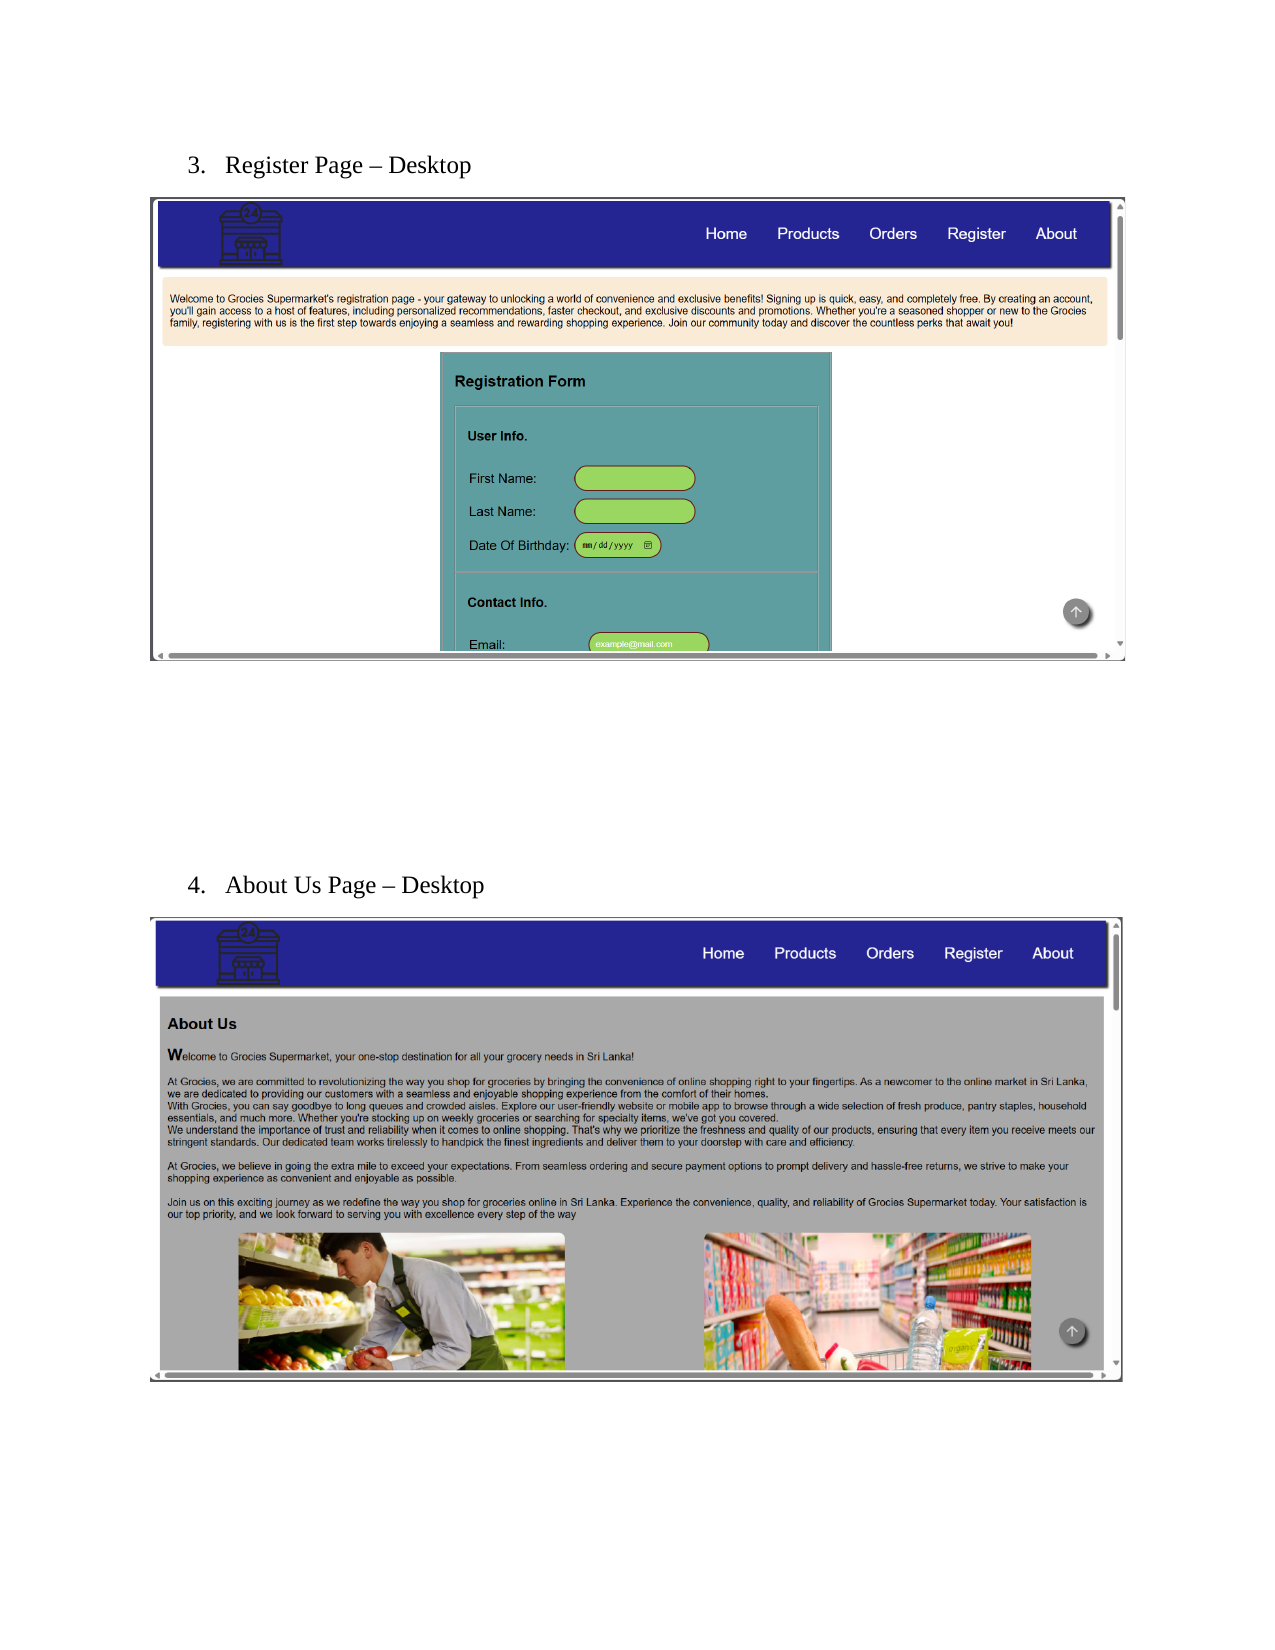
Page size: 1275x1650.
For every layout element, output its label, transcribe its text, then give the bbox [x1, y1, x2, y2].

picture [150, 197, 1125, 661]
picture [150, 917, 1123, 1382]
list Register Page – Desktop [187, 150, 1125, 179]
list About Us Page – Desktop [187, 870, 1125, 899]
